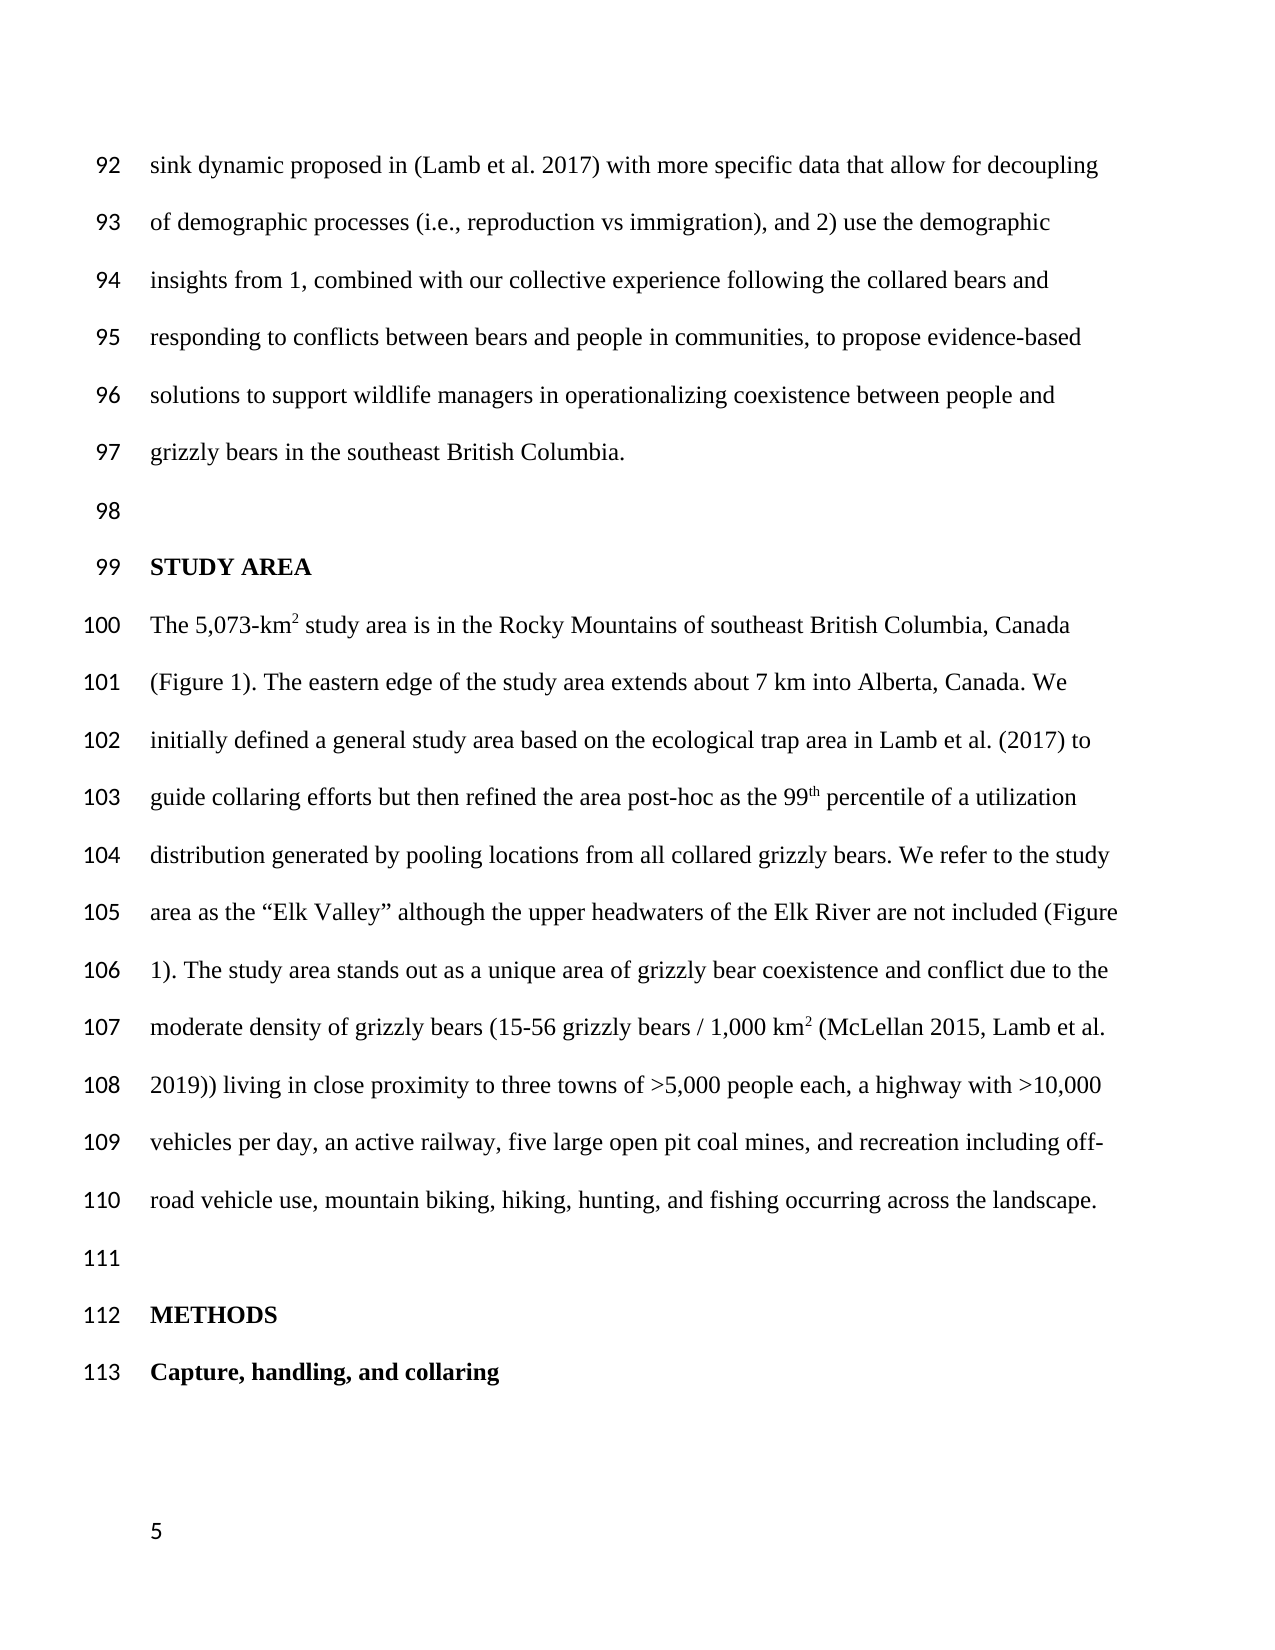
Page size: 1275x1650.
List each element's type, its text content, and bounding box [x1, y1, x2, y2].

text METHODS [150, 1300, 1125, 1329]
text Capture, handling, and collaring [150, 1357, 1125, 1386]
text The 5,073-km2 study area is in the Rocky Mountains of southeast British Columbia, Canada (Figure 1). The eastern edge of the study area extends about 7 km into Alberta, Canada. We initially defined a general study area based on the ecological trap area in Lamb et al. (2017) to guide collaring efforts but then refined the area post-hoc as the 99th percentile of a utilization distribution generated by pooling locations from all collared grizzly bears. We refer to the study area as the “Elk Valley” although the upper headwaters of the Elk River are not included (Figure 1). The study area stands out as a unique area of grizzly bear coexistence and conflict due to the moderate density of grizzly bears (15-56 grizzly bears / 1,000 km2 (McLellan 2015, Lamb et al. 2019)) living in close proximity to three towns of >5,000 people each, a highway with >10,000 vehicles per day, an active railway, five large open pit coal mines, and recreation including off-road vehicle use, mountain biking, hiking, hunting, and fishing occurring across the landscape. [150, 610, 1125, 1214]
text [150, 150, 1125, 466]
text Study Area [150, 552, 1125, 581]
